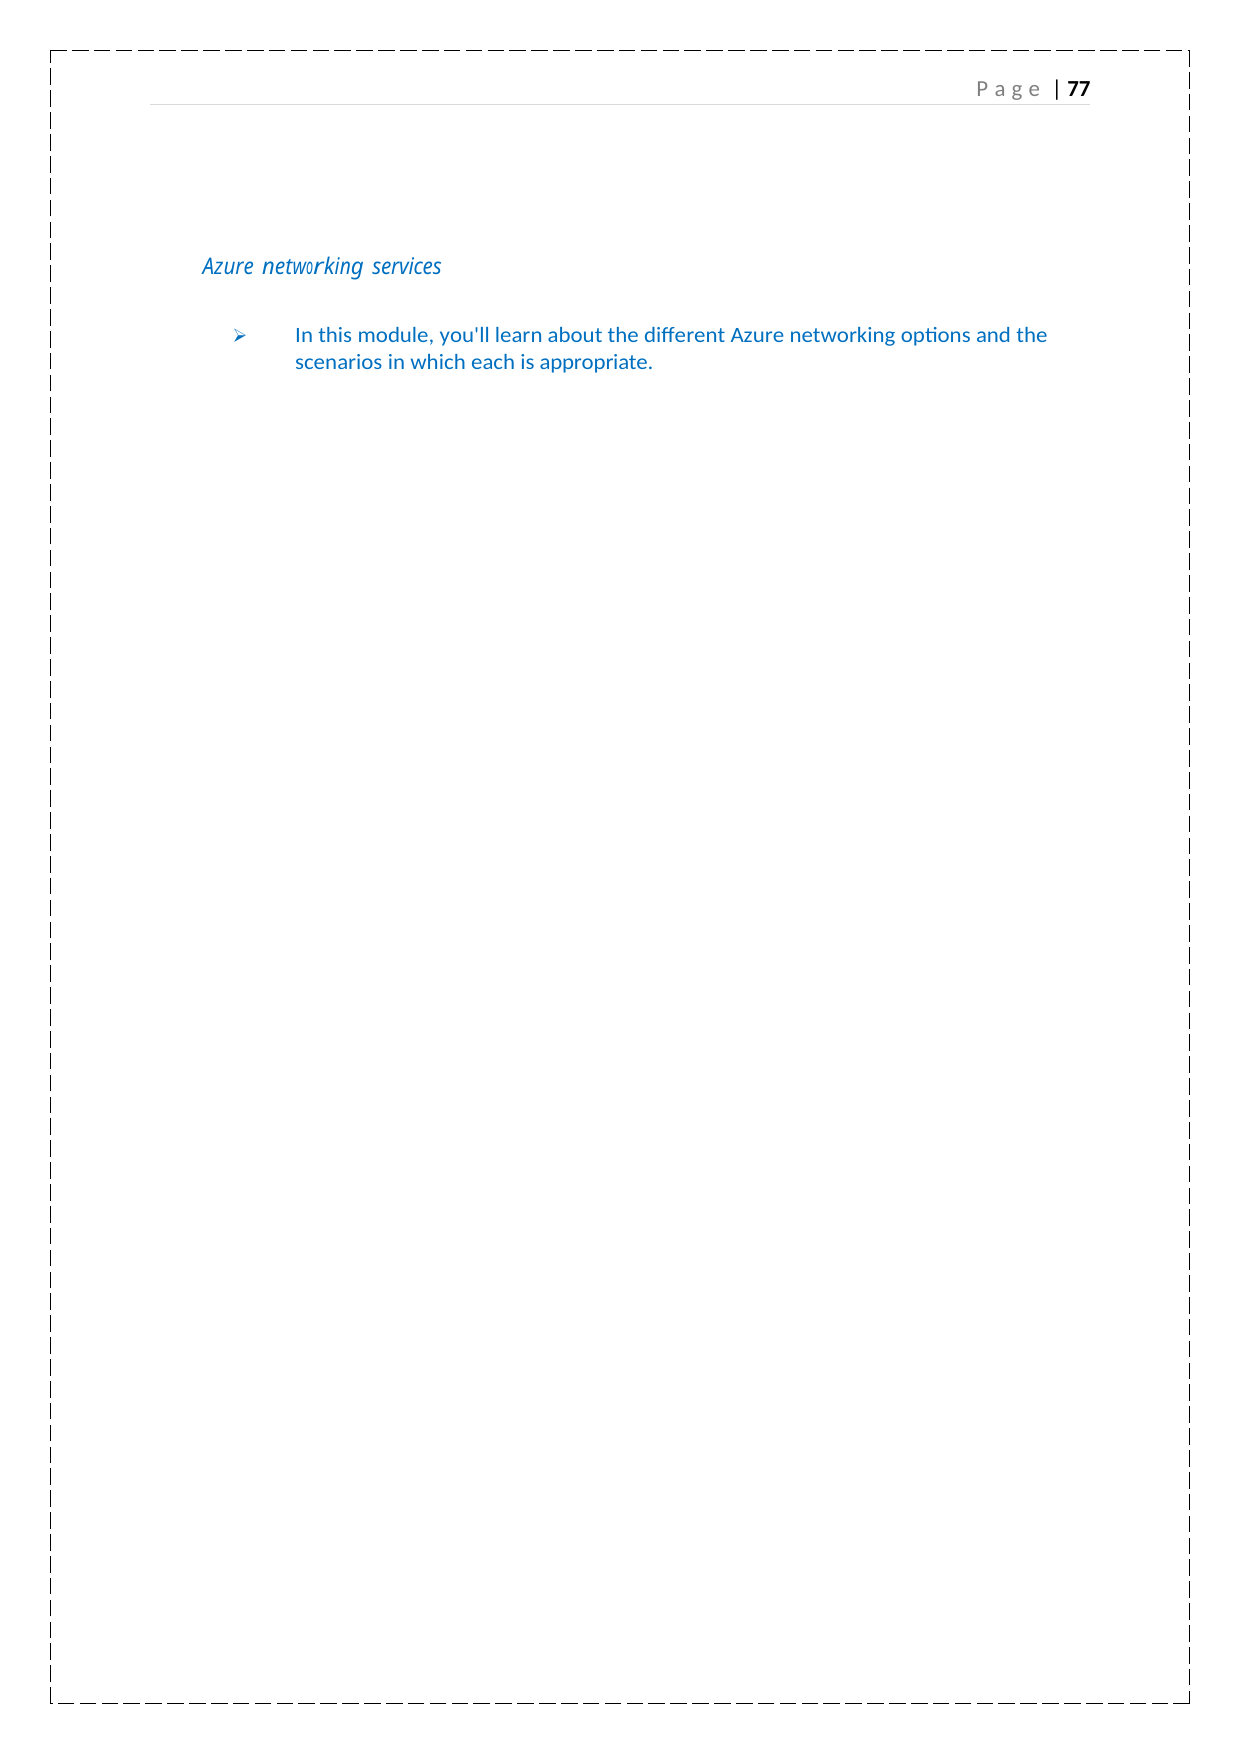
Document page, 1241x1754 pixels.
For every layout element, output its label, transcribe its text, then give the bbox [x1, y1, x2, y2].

subtitle Azure networking services [202, 249, 1090, 281]
list In this module, you'll learn about the different Azure networking options and the scenarios in which each is appropriate. [232, 321, 1090, 375]
